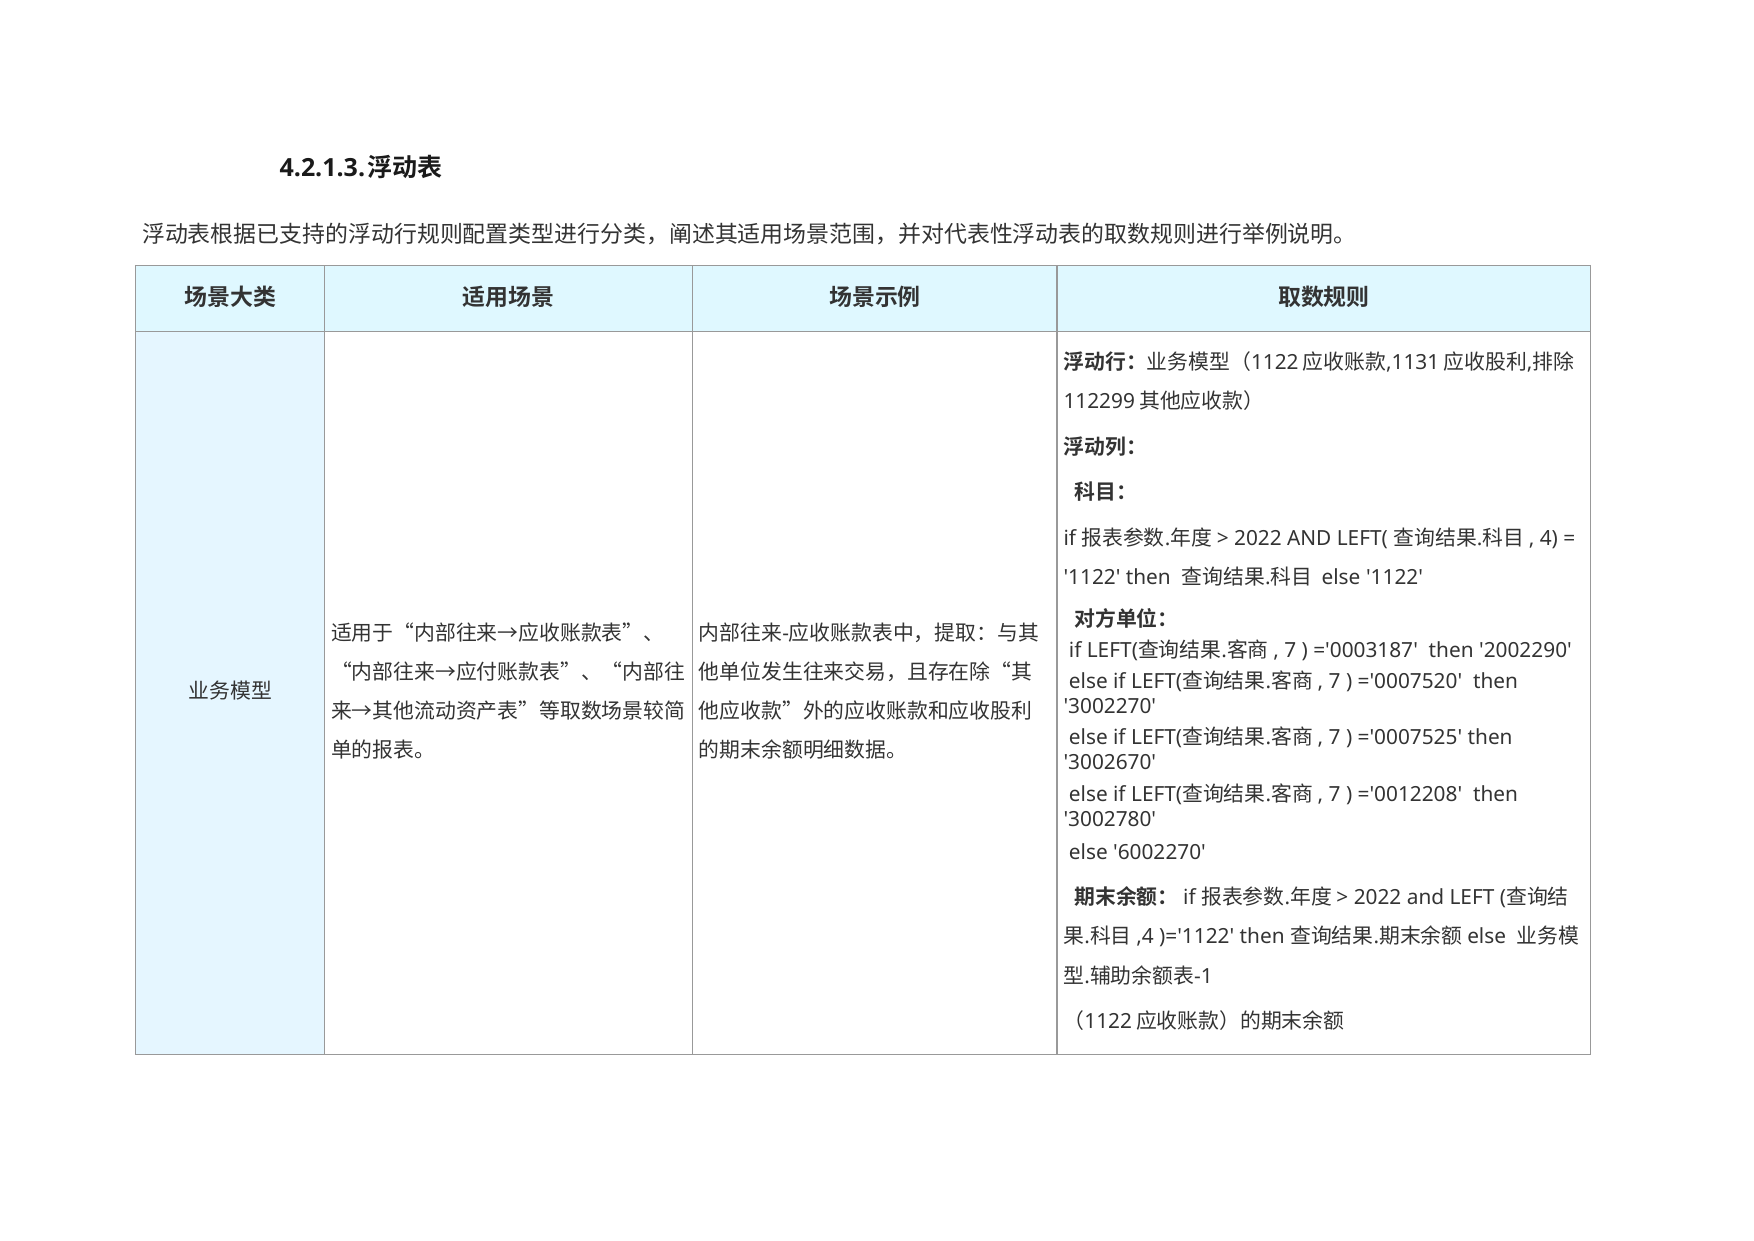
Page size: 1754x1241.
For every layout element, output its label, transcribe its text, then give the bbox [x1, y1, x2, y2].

table_cell 业务模型 [136, 332, 324, 1054]
table_cell 适用于“内部往来→应收账款表”、“内部往来→应付账款表”、“内部往来→其他流动资产表”等取数场景较简单的报表。 [325, 332, 692, 1054]
table_header 场景大类 [136, 266, 324, 331]
list 浮动表根据已支持的浮动行规则配置类型进行分类，阐述其适用场景范围，并对代表性浮动表的取数规则进行举例说明。 [142, 215, 1612, 249]
table_header 场景示例 [693, 266, 1056, 331]
subtitle 浮动表 [279, 148, 1612, 184]
table_header 适用场景 [325, 266, 692, 331]
table_header 取数规则 [1058, 266, 1590, 331]
table_cell 浮动行：业务模型（1122应收账款,1131应收股利,排除112299其他应收款） 浮动列： 科目： if 报表参数.年度 > 2022 AND LEFT( 查询结果.科目 , 4) = '1122' then 查询结果.科目 else '1122' 对方单位： if LEFT(查询结果.客商 , 7 ) ='0003187' then '2002290' else if LEFT(查询结果.客商 , 7 ) ='0007520' then '3002270' else if LEFT(查询结果.客商 , 7 ) ='0007525' then '3002670' else if LEFT(查询结果.客商 , 7 ) ='0012208' then '3002780' else '6002270' 期末余额： if 报表参数.年度 > 2022 and LEFT (查询结果.科目 ,4 )='1122' then 查询结果.期末余额 else 业务模型.辅助余额表-1 （1122应收账款）的期末余额 [1058, 332, 1590, 1054]
table_cell 内部往来-应收账款表中，提取：与其他单位发生往来交易，且存在除“其他应收款”外的应收账款和应收股利的期末余额明细数据。 [693, 332, 1056, 1054]
